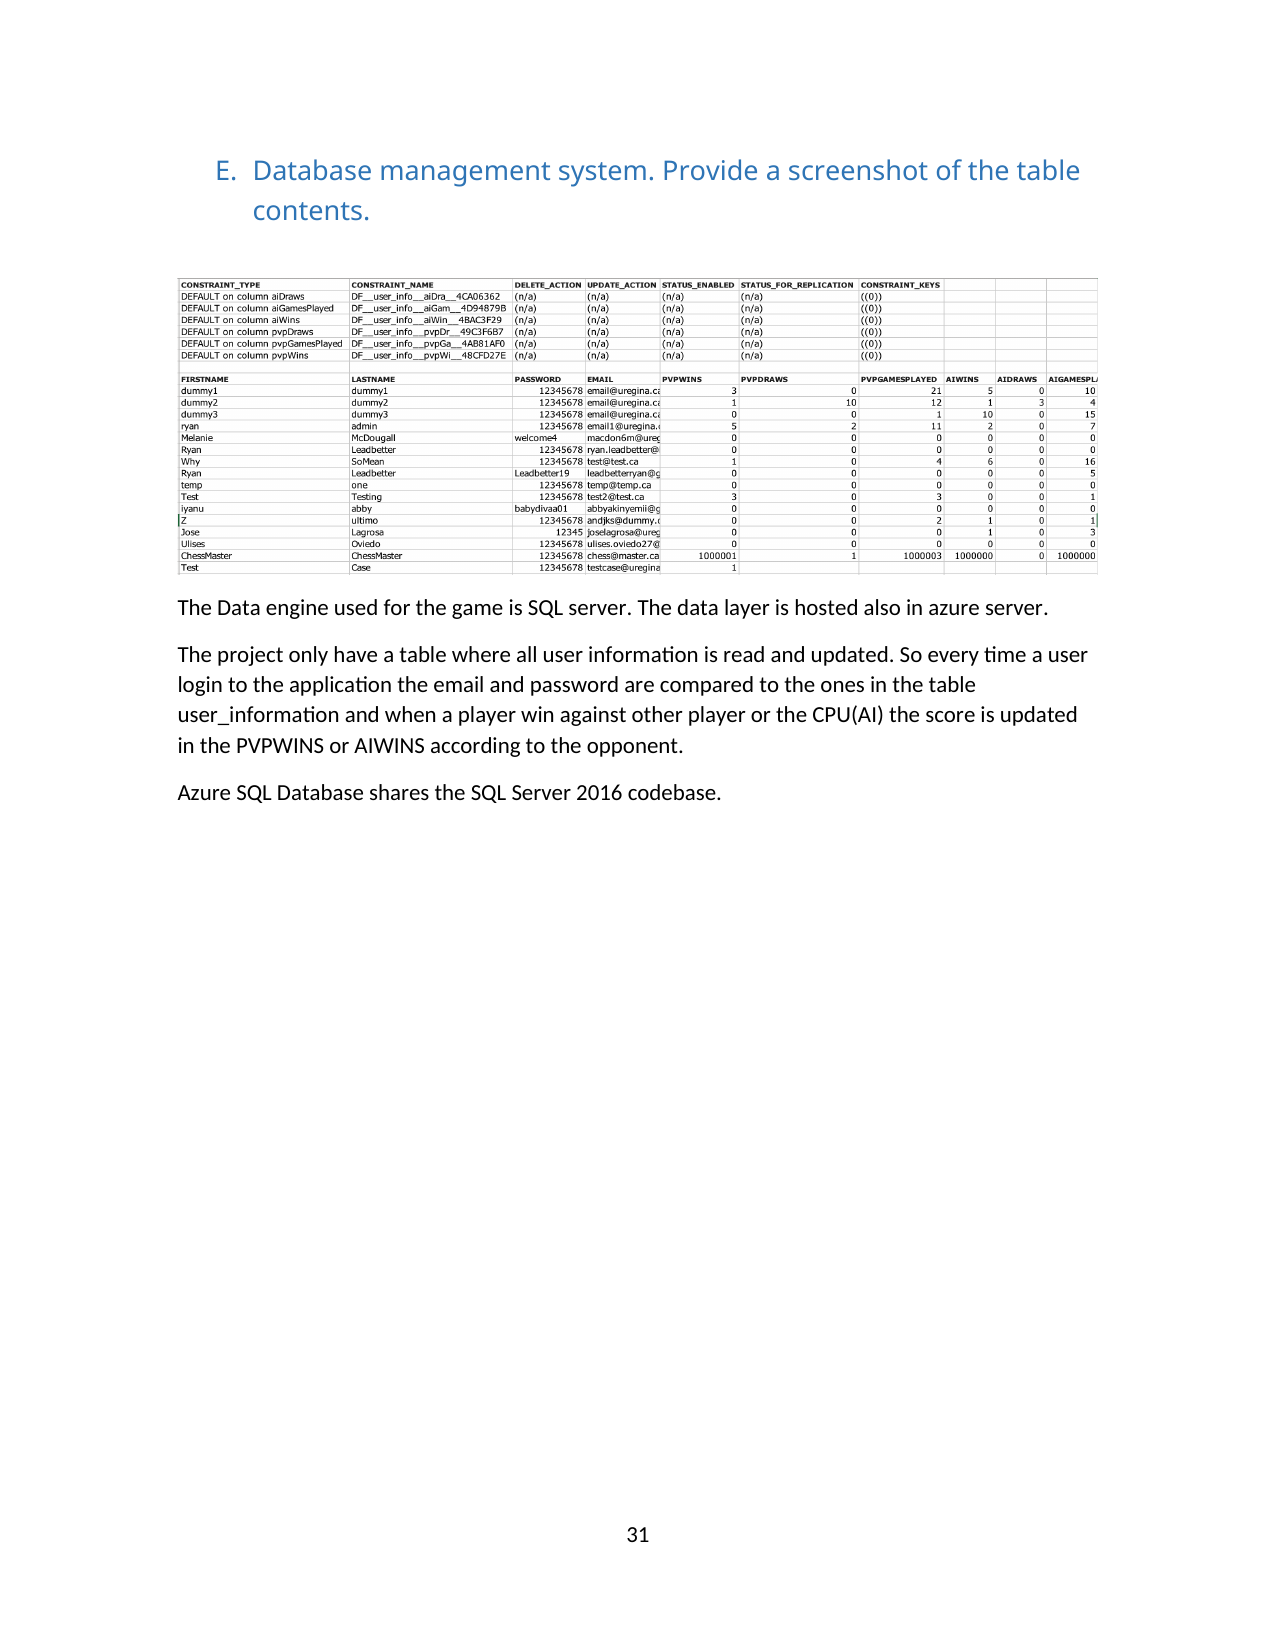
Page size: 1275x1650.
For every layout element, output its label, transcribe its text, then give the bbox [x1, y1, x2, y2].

subtitle Database management system. Provide a screenshot of the table contents. [215, 152, 1098, 228]
picture [177, 278, 1098, 575]
text The project only have a table where all user information is read and updated. So every time a user login to the application the email and password are compared to the ones in the table user_information and when a player win against other player or the CPU(AI) the score is updated in the PVPWINS or AIWINS according to the opponent. [177, 640, 1098, 759]
text Azure SQL Database shares the SQL Server 2016 codebase. [177, 778, 1098, 806]
text The Data engine used for the game is SQL server. The data layer is hosted also in azure server. [177, 593, 1098, 621]
